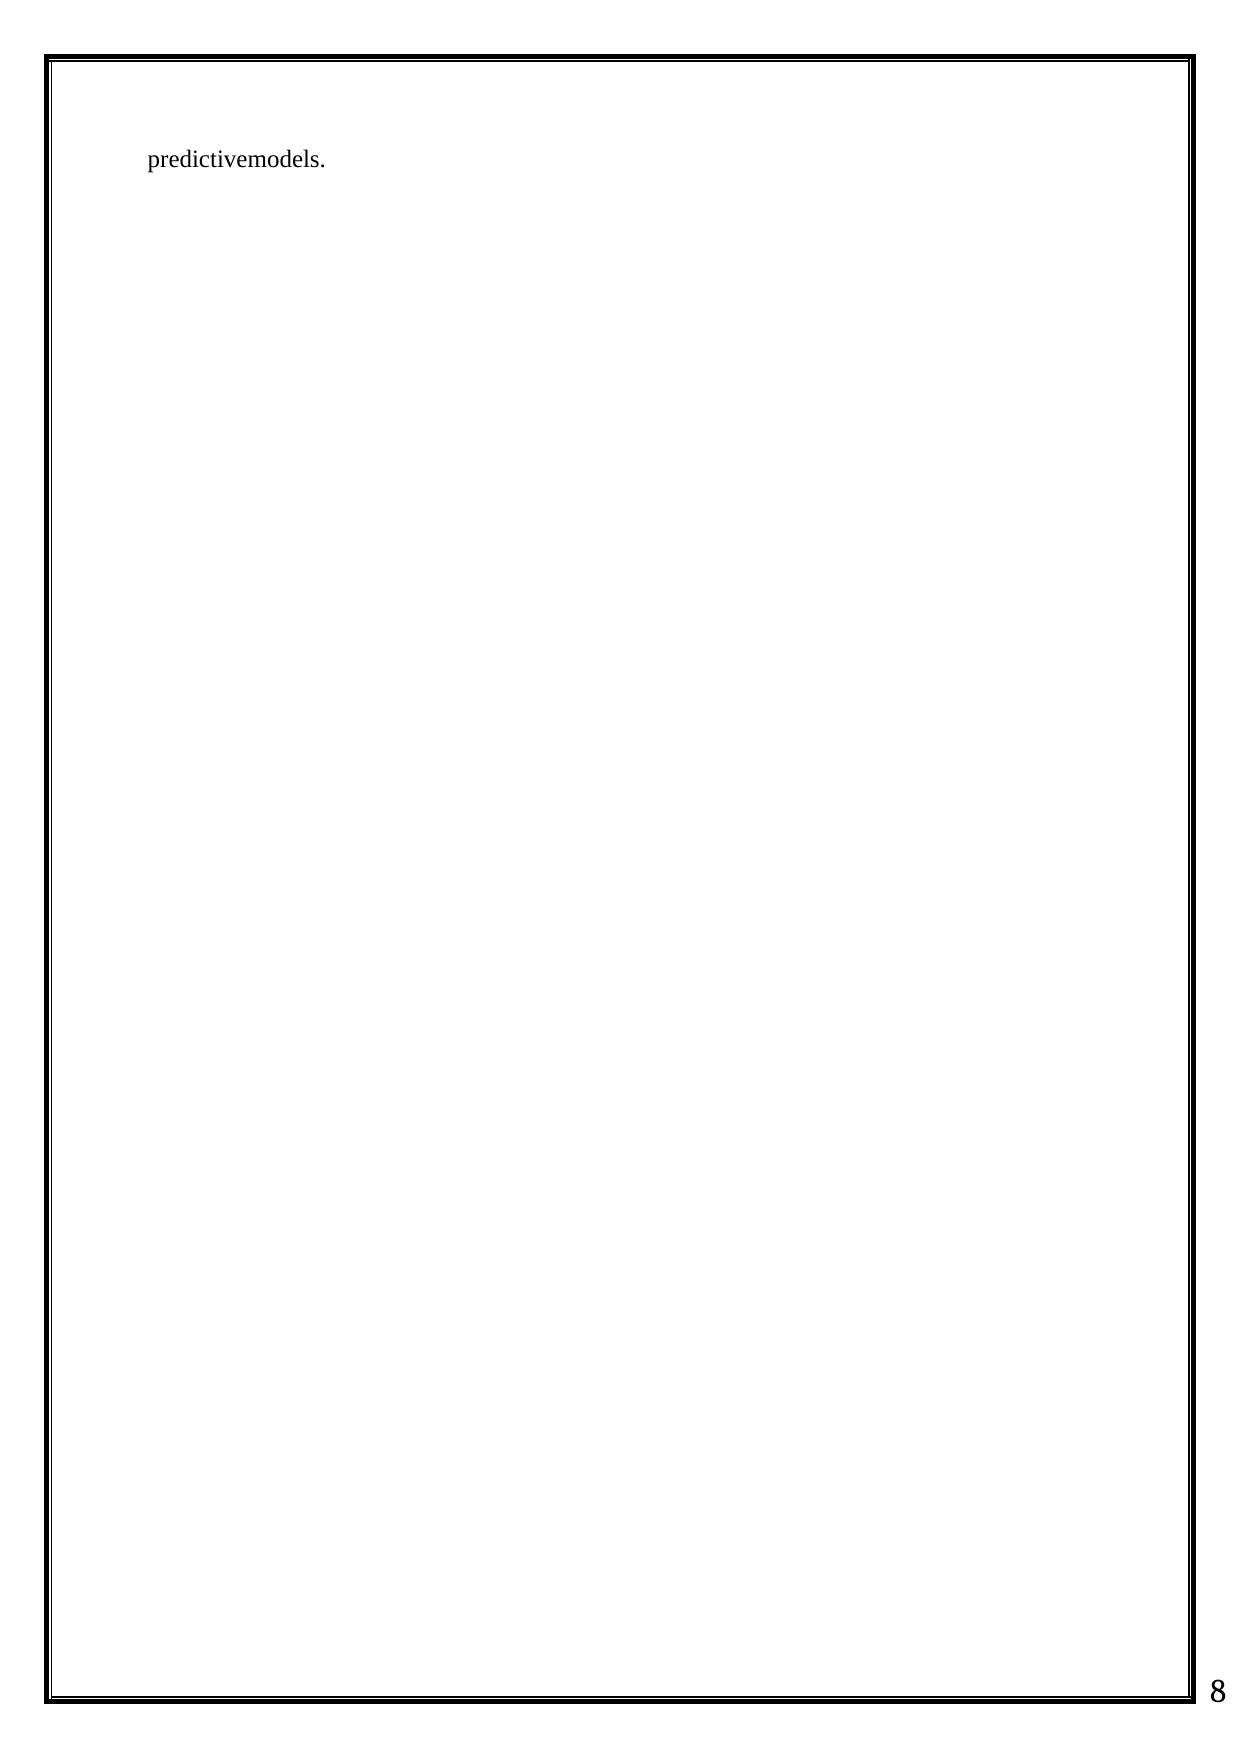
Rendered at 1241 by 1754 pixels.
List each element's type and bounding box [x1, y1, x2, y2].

text [147, 144, 1108, 172]
